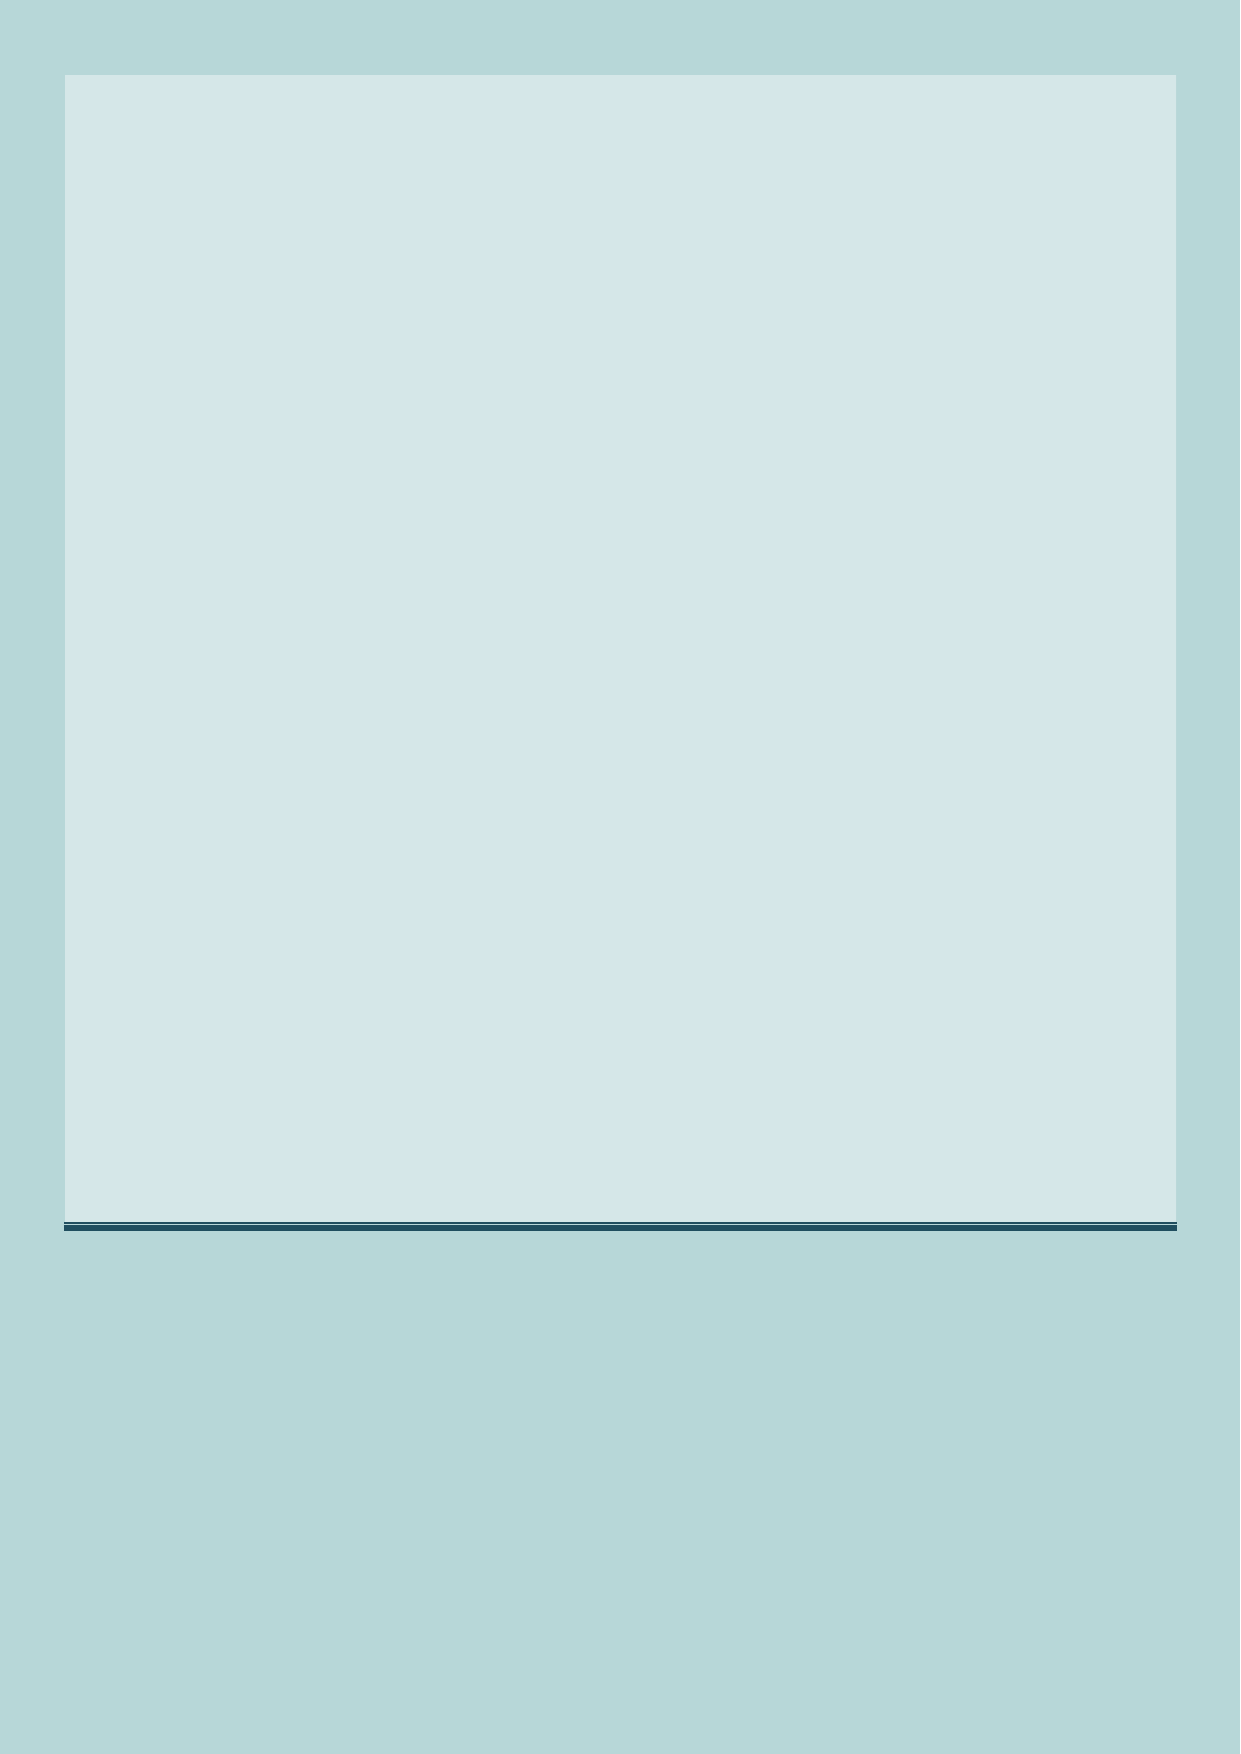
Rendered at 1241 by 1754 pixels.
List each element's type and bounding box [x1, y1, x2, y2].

table_header [64, 75, 1177, 1222]
